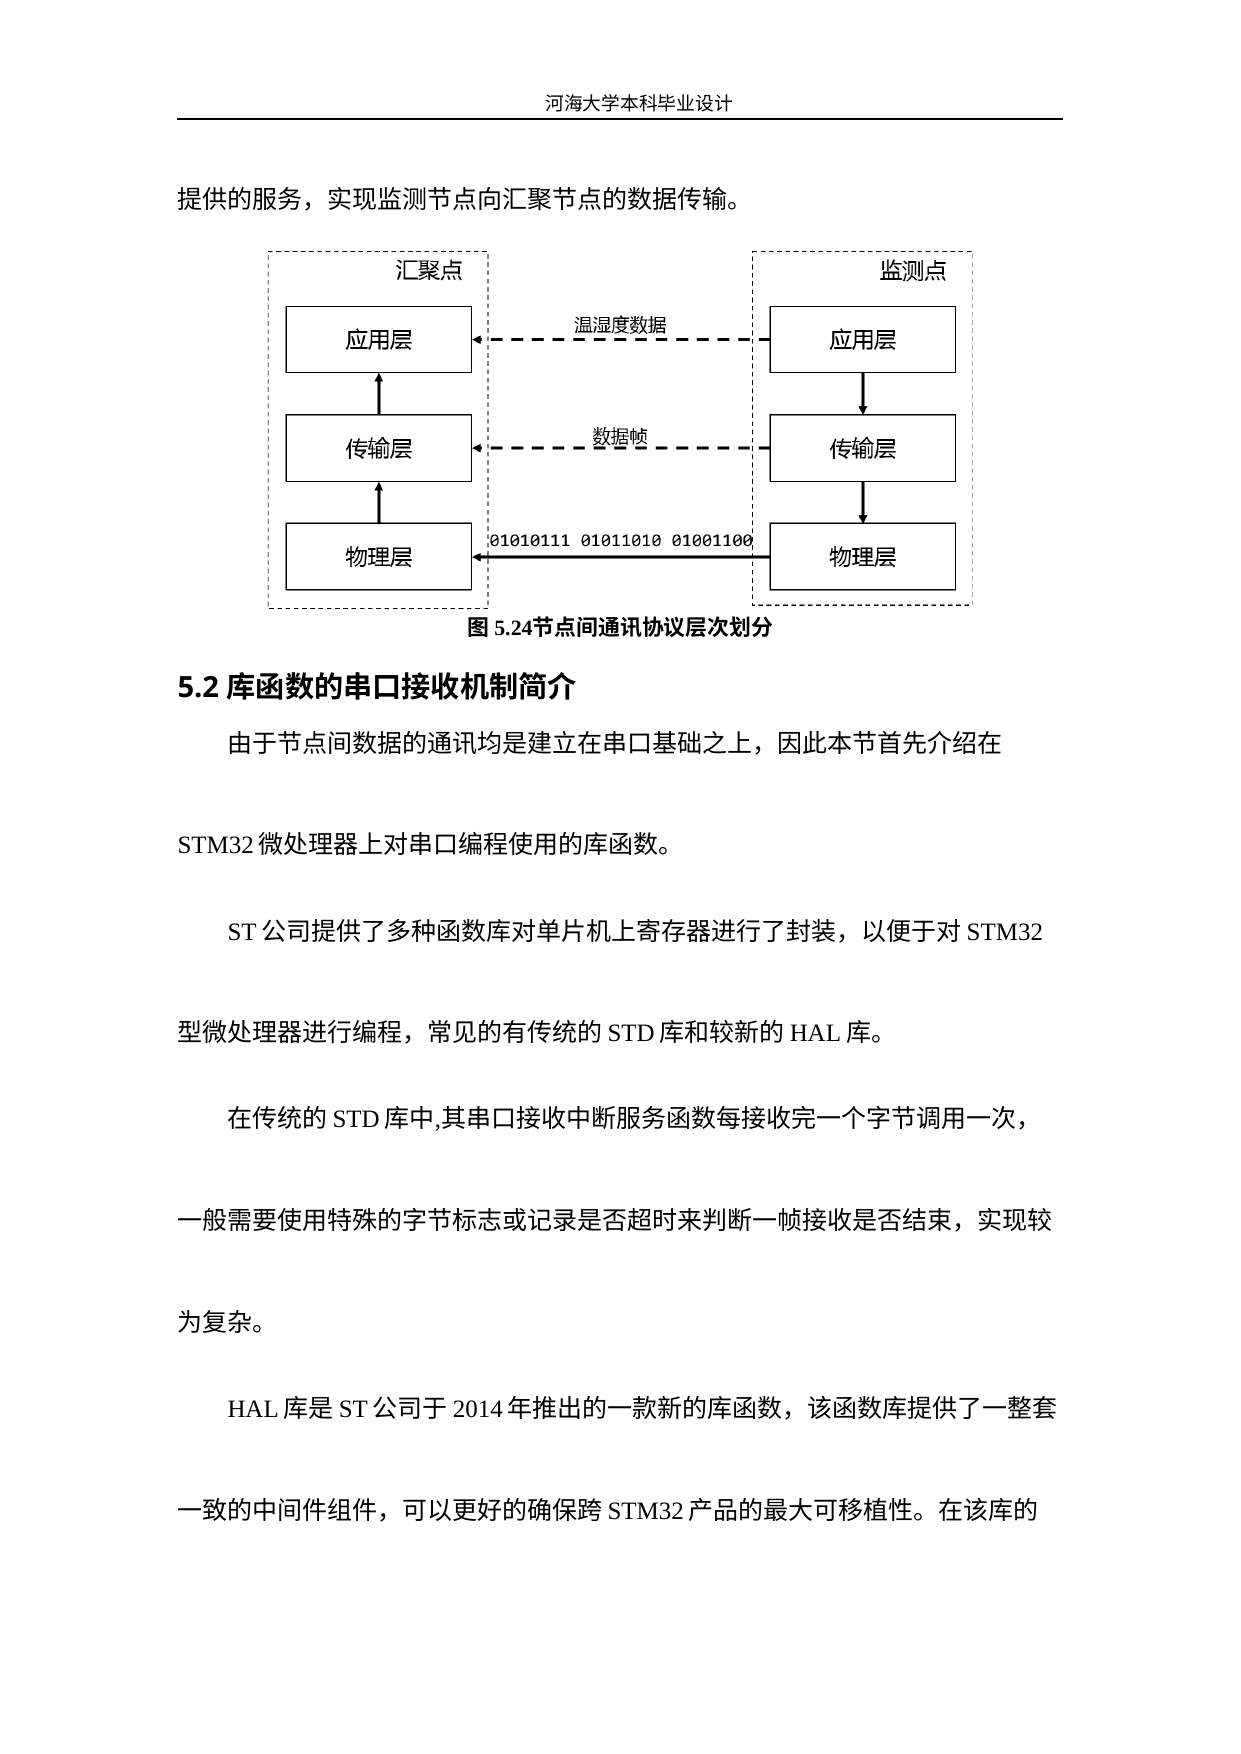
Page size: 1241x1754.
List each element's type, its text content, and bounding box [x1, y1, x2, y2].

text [177, 164, 1063, 232]
subtitle 库函数的串口接收机制简介 [177, 659, 1063, 707]
text ST公司提供了多种函数库对单片机上寄存器进行了封装，以便于对STM32型微处理器进行编程，常见的有传统的STD库和较新的HAL库。 [177, 895, 1063, 1065]
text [177, 1373, 1063, 1543]
text 由于节点间数据的通讯均是建立在串口基础之上，因此本节首先介绍在STM32微处理器上对串口编程使用的库函数。 [177, 707, 1063, 877]
picture [267, 250, 973, 609]
text 在传统的STD库中,其串口接收中断服务函数每接收完一个字节调用一次，一般需要使用特殊的字节标志或记录是否超时来判断一帧接收是否结束，实现较为复杂。 [177, 1083, 1063, 1355]
